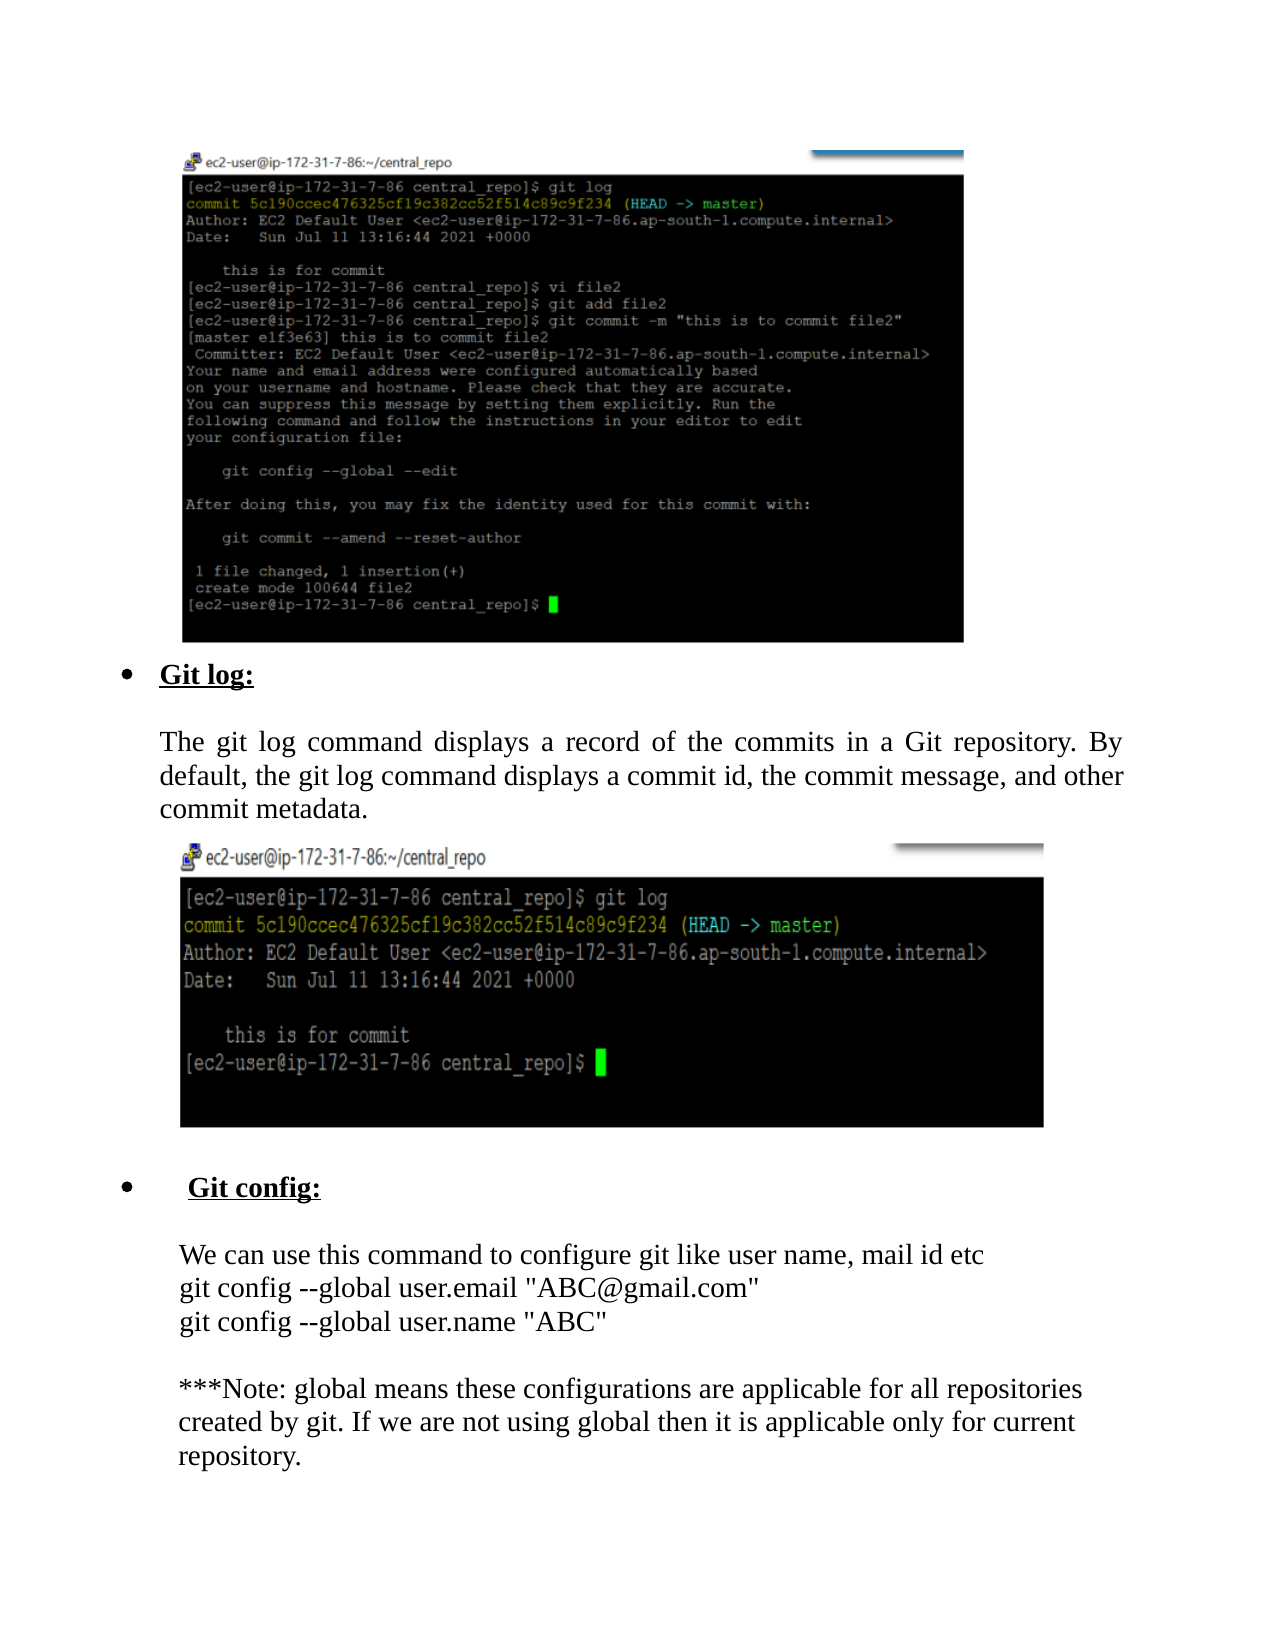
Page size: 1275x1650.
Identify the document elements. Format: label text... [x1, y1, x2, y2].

text git config --global user.name "ABC" [150, 1304, 1125, 1337]
picture [150, 825, 1091, 1170]
list Git config: [122, 1170, 1125, 1203]
text git config --global user.email "ABC@gmail.com" [150, 1270, 1125, 1304]
text We can use this command to configure git like user name, mail id etc [150, 1237, 1125, 1270]
text ***Note: global means these configurations are applicable for all repositories created by git. If we are not using global then it is applicable only for current repository. [178, 1371, 1125, 1472]
list Git log: [122, 657, 1125, 691]
text The git log command displays a record of the commits in a Git repository. By default, the git log command displays a commit id, the commit message, and other commit metadata. [159, 724, 1125, 825]
picture [150, 150, 1019, 657]
